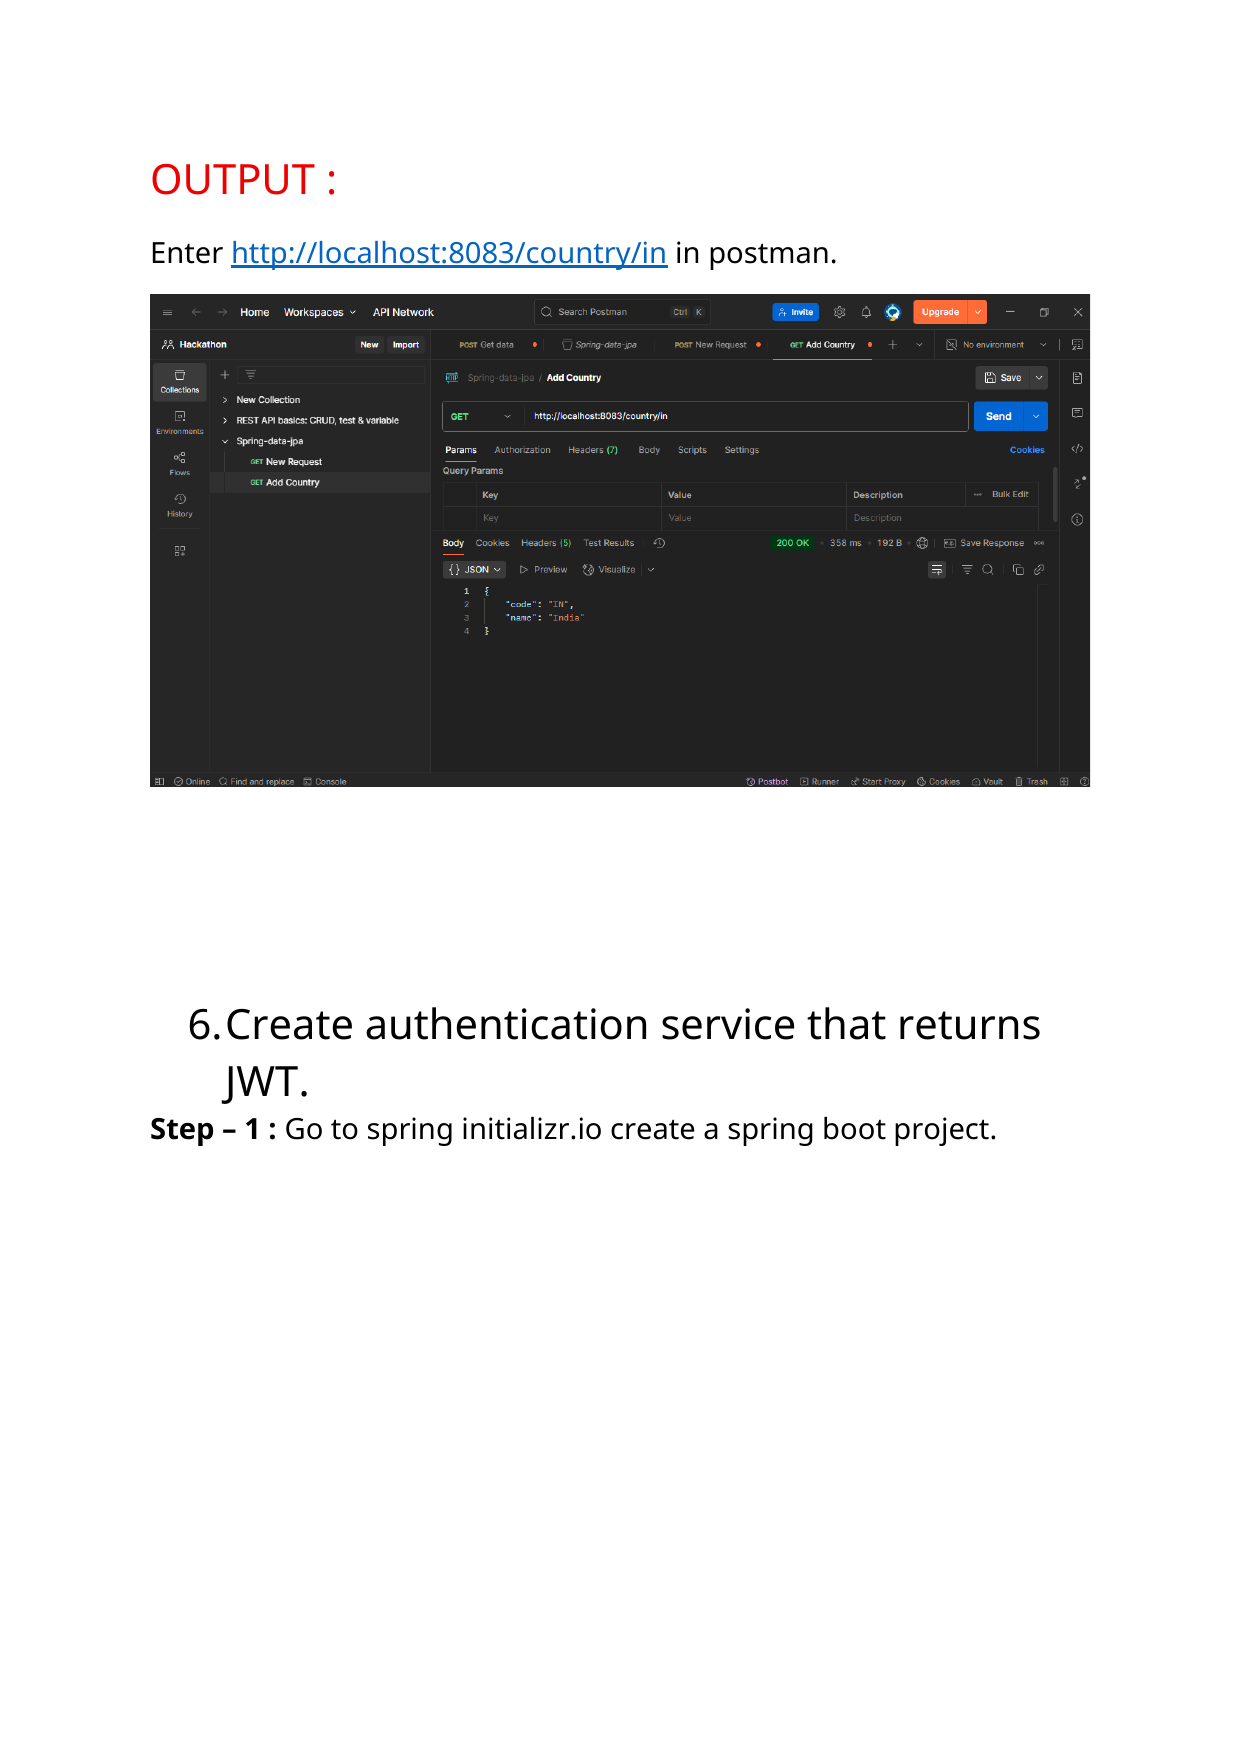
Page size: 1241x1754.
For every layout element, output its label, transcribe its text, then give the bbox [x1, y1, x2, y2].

list Create authentication service that returns JWT. [187, 995, 1090, 1108]
text Enter http://localhost:8083/country/in in postman. [150, 232, 1090, 272]
picture [150, 294, 1091, 787]
text OUTPUT : [150, 150, 1090, 207]
text Step – 1 : Go to spring initializr.io create a spring boot project. [150, 1108, 1090, 1148]
